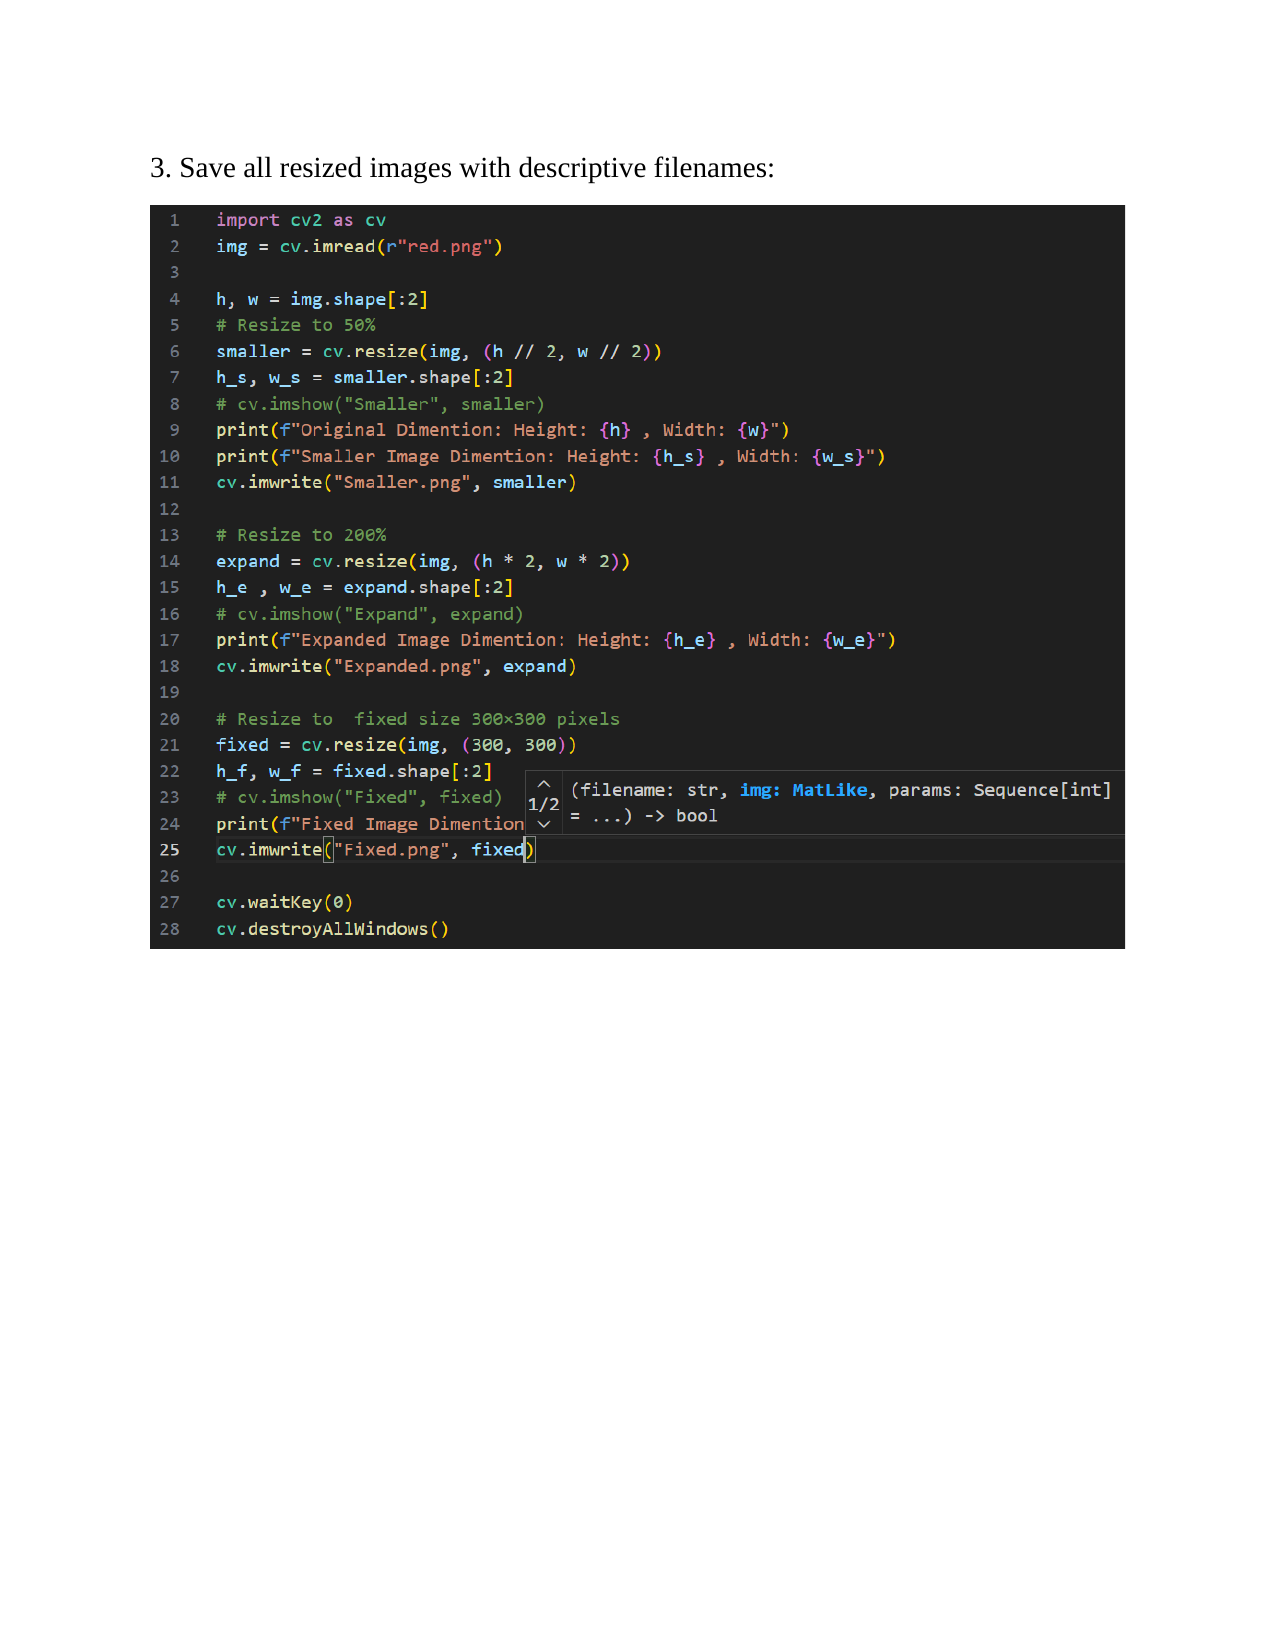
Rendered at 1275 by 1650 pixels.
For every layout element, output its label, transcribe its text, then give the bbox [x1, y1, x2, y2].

text 3. Save all resized images with descriptive filenames: [150, 150, 1125, 183]
picture [150, 205, 1125, 949]
